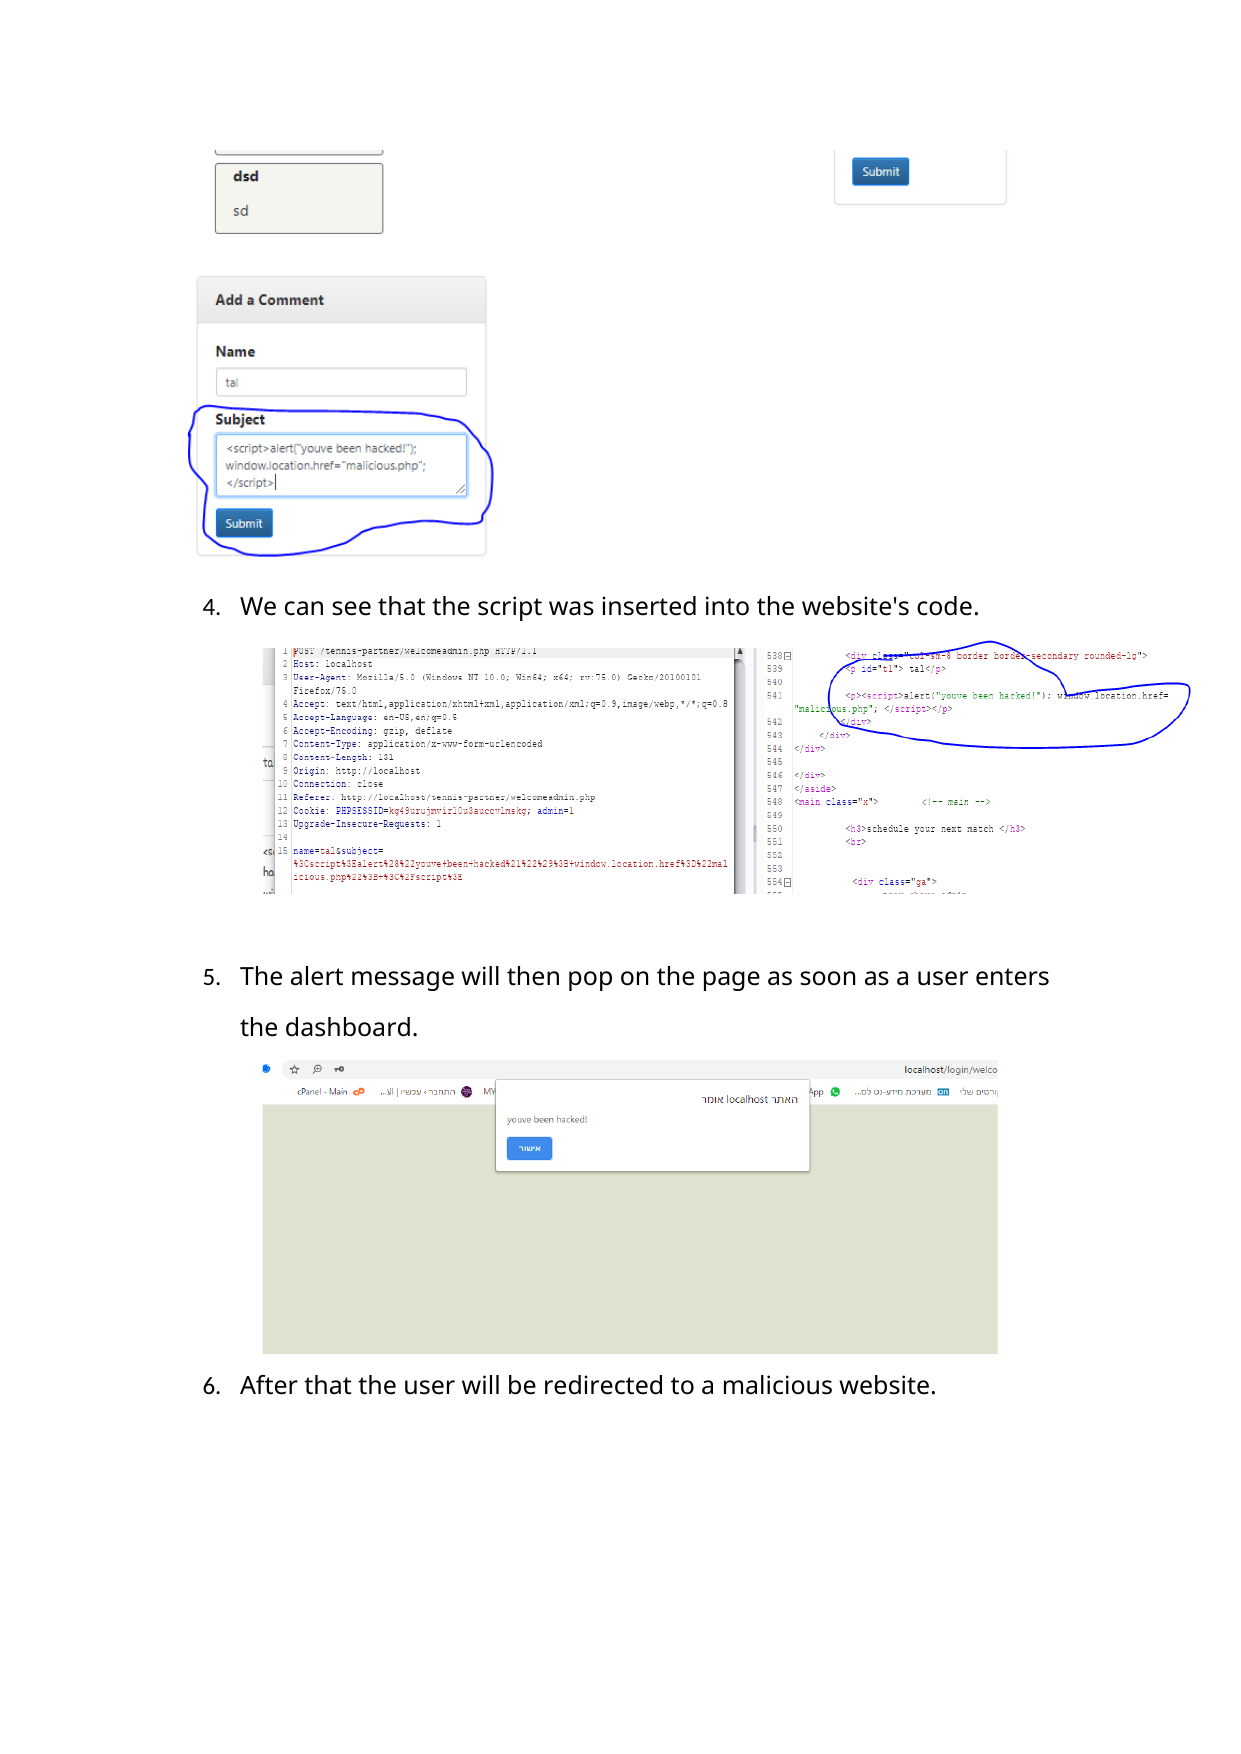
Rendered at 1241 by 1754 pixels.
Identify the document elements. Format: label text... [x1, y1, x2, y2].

picture [262, 1060, 998, 1354]
picture [262, 640, 1217, 894]
picture [187, 150, 1053, 559]
list We can see that the script was inserted into the website's code. [202, 589, 1053, 623]
list After that the user will be redirected to a malicious website. [202, 1368, 1053, 1402]
list The alert message will then pop on the page as soon as a user enters the dashboard. [202, 958, 1053, 1043]
